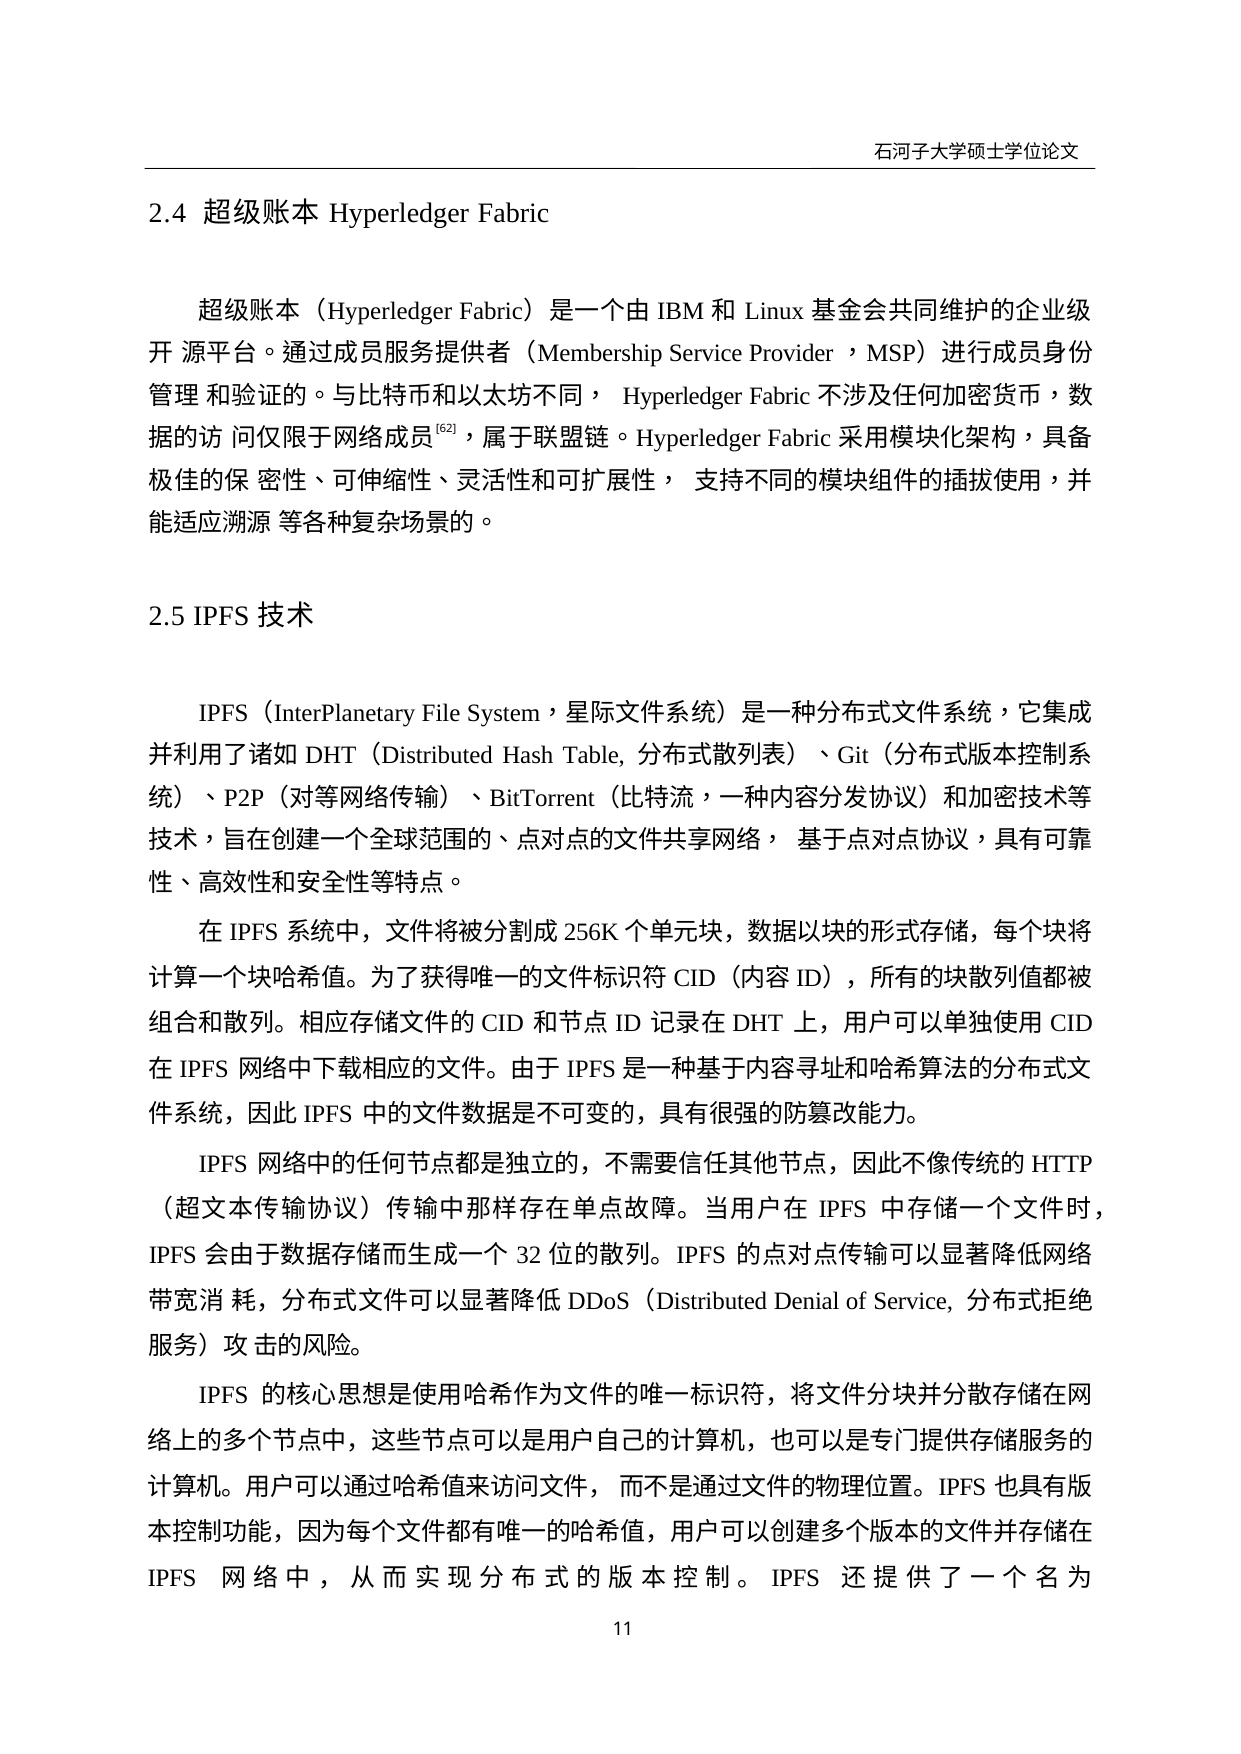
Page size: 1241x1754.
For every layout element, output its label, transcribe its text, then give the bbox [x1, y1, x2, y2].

text 超级账本（Hyperledger Fabric）是一个由IBM 和 Linux 基金会共同维护的企业级开 源平台。通过成员服务提供者（Membership Service Provider ，MSP）进行成员身份管理 和验证的。与比特币和以太坊不同， Hyperledger Fabric 不涉及任何加密货币，数据的访 问仅限于网络成员[62]，属于联盟链。Hyperledger Fabric 采用模块化架构，具备极佳的保 密性、可伸缩性、灵活性和可扩展性， 支持不同的模块组件的插拔使用，并能适应溯源 等各种复杂场景的。 [148, 292, 1093, 539]
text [147, 1375, 1093, 1594]
text 在 IPFS 系统中，文件将被分割成 256K 个单元块，数据以块的形式存储，每个块将 计算一个块哈希值。为了获得唯一的文件标识符 CID（内容 ID），所有的块散列值都被 组合和散列。相应存储文件的 CID 和节点 ID 记录在 DHT 上，用户可以单独使用 CID 在 IPFS 网络中下载相应的文件。由于 IPFS 是一种基于内容寻址和哈希算法的分布式文 件系统，因此 IPFS 中的文件数据是不可变的，具有很强的防篡改能力。 [148, 911, 1093, 1130]
text 2.5 IPFS 技术 [148, 597, 1096, 633]
text IPFS 网络中的任何节点都是独立的，不需要信任其他节点，因此不像传统的 HTTP （超文本传输协议）传输中那样存在单点故障。当用户在 IPFS 中存储一个文件时，IPFS 会由于数据存储而生成一个 32 位的散列。IPFS 的点对点传输可以显著降低网络带宽消 耗，分布式文件可以显著降低 DDoS（Distributed Denial of Service, 分布式拒绝服务）攻 击的风险。 [148, 1143, 1093, 1362]
text 2.4 超级账本 Hyperledger Fabric [148, 195, 1096, 230]
text IPFS（InterPlanetary File System，星际文件系统）是一种分布式文件系统，它集成 并利用了诸如 DHT（Distributed Hash Table, 分布式散列表）、Git（分布式版本控制系 统）、P2P（对等网络传输）、BitTorrent（比特流，一种内容分发协议）和加密技术等 技术，旨在创建一个全球范围的、点对点的文件共享网络， 基于点对点协议，具有可靠 性、高效性和安全性等特点。 [149, 694, 1093, 898]
